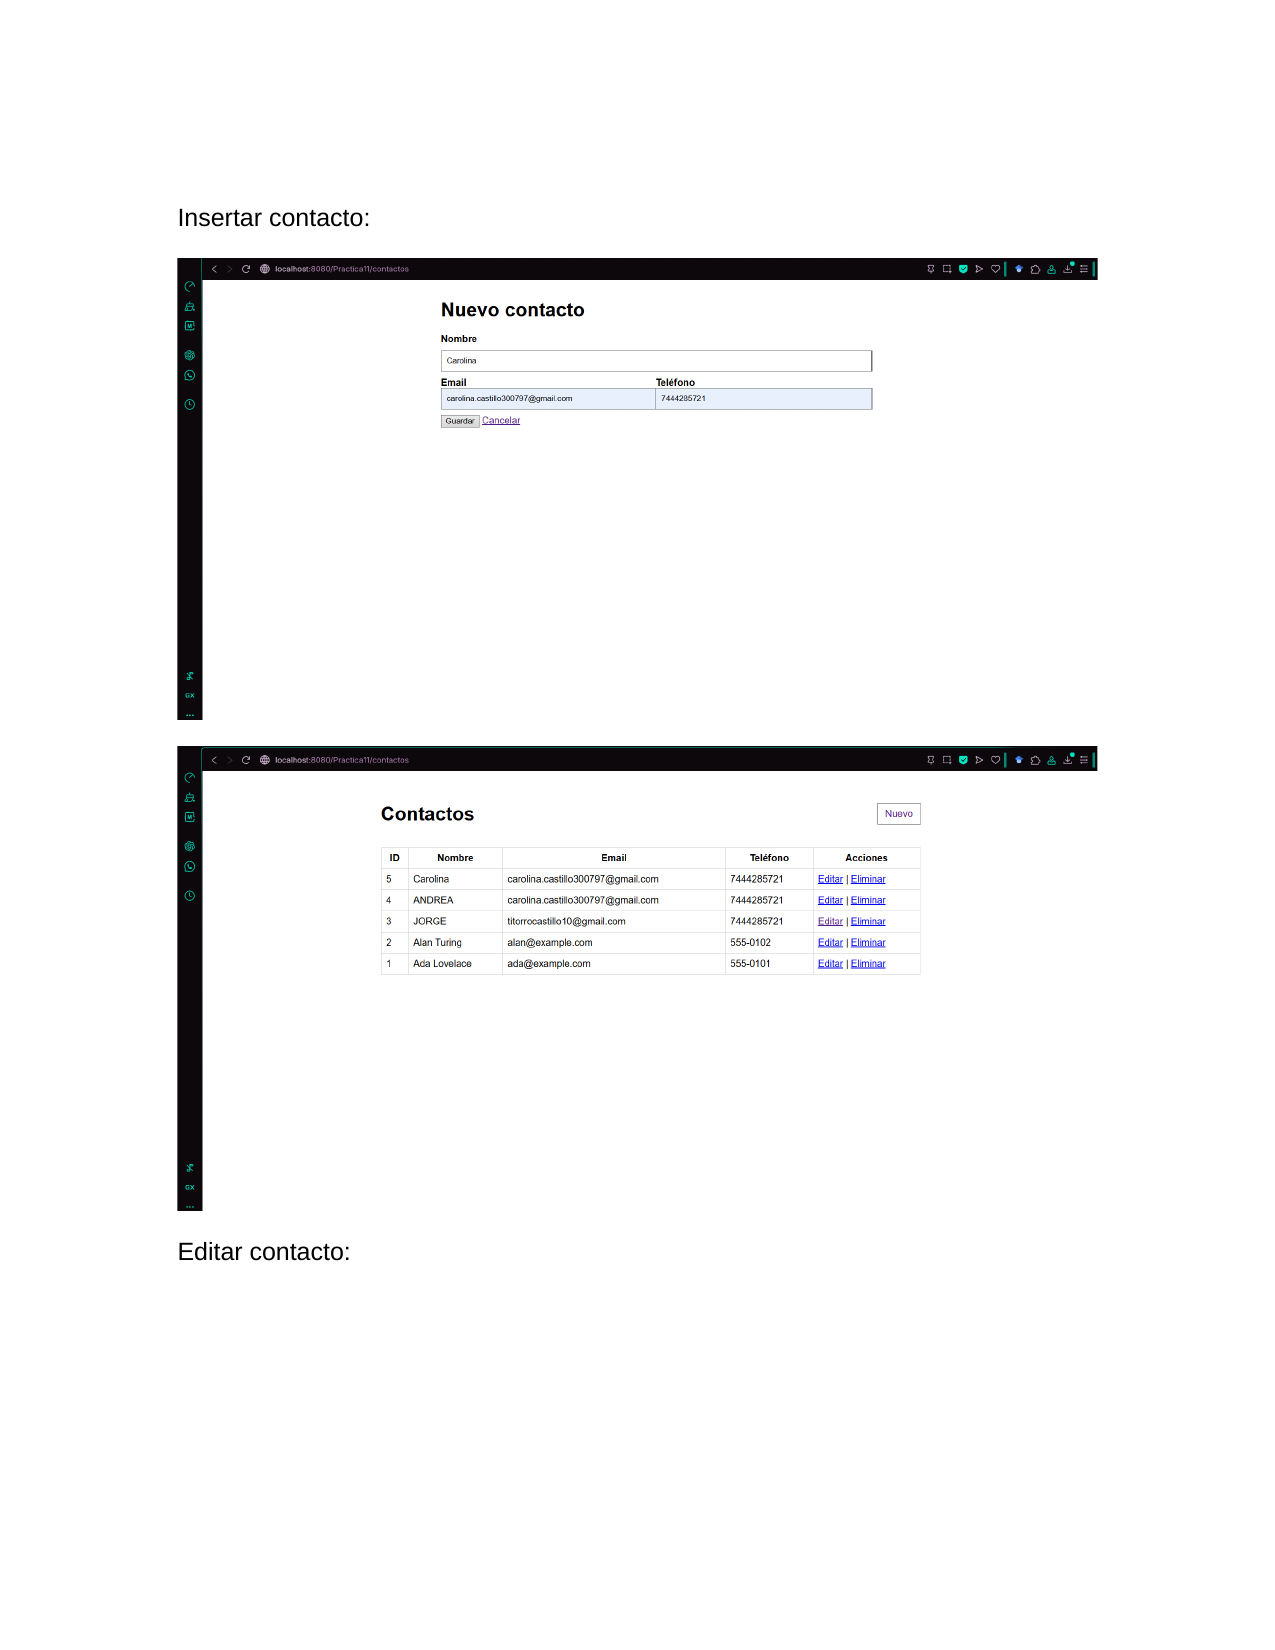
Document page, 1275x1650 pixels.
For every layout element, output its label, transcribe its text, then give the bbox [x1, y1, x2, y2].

text Editar contacto: [177, 1237, 1098, 1266]
text Insertar contacto: [177, 203, 1098, 232]
picture [177, 258, 1098, 720]
picture [177, 746, 1098, 1211]
